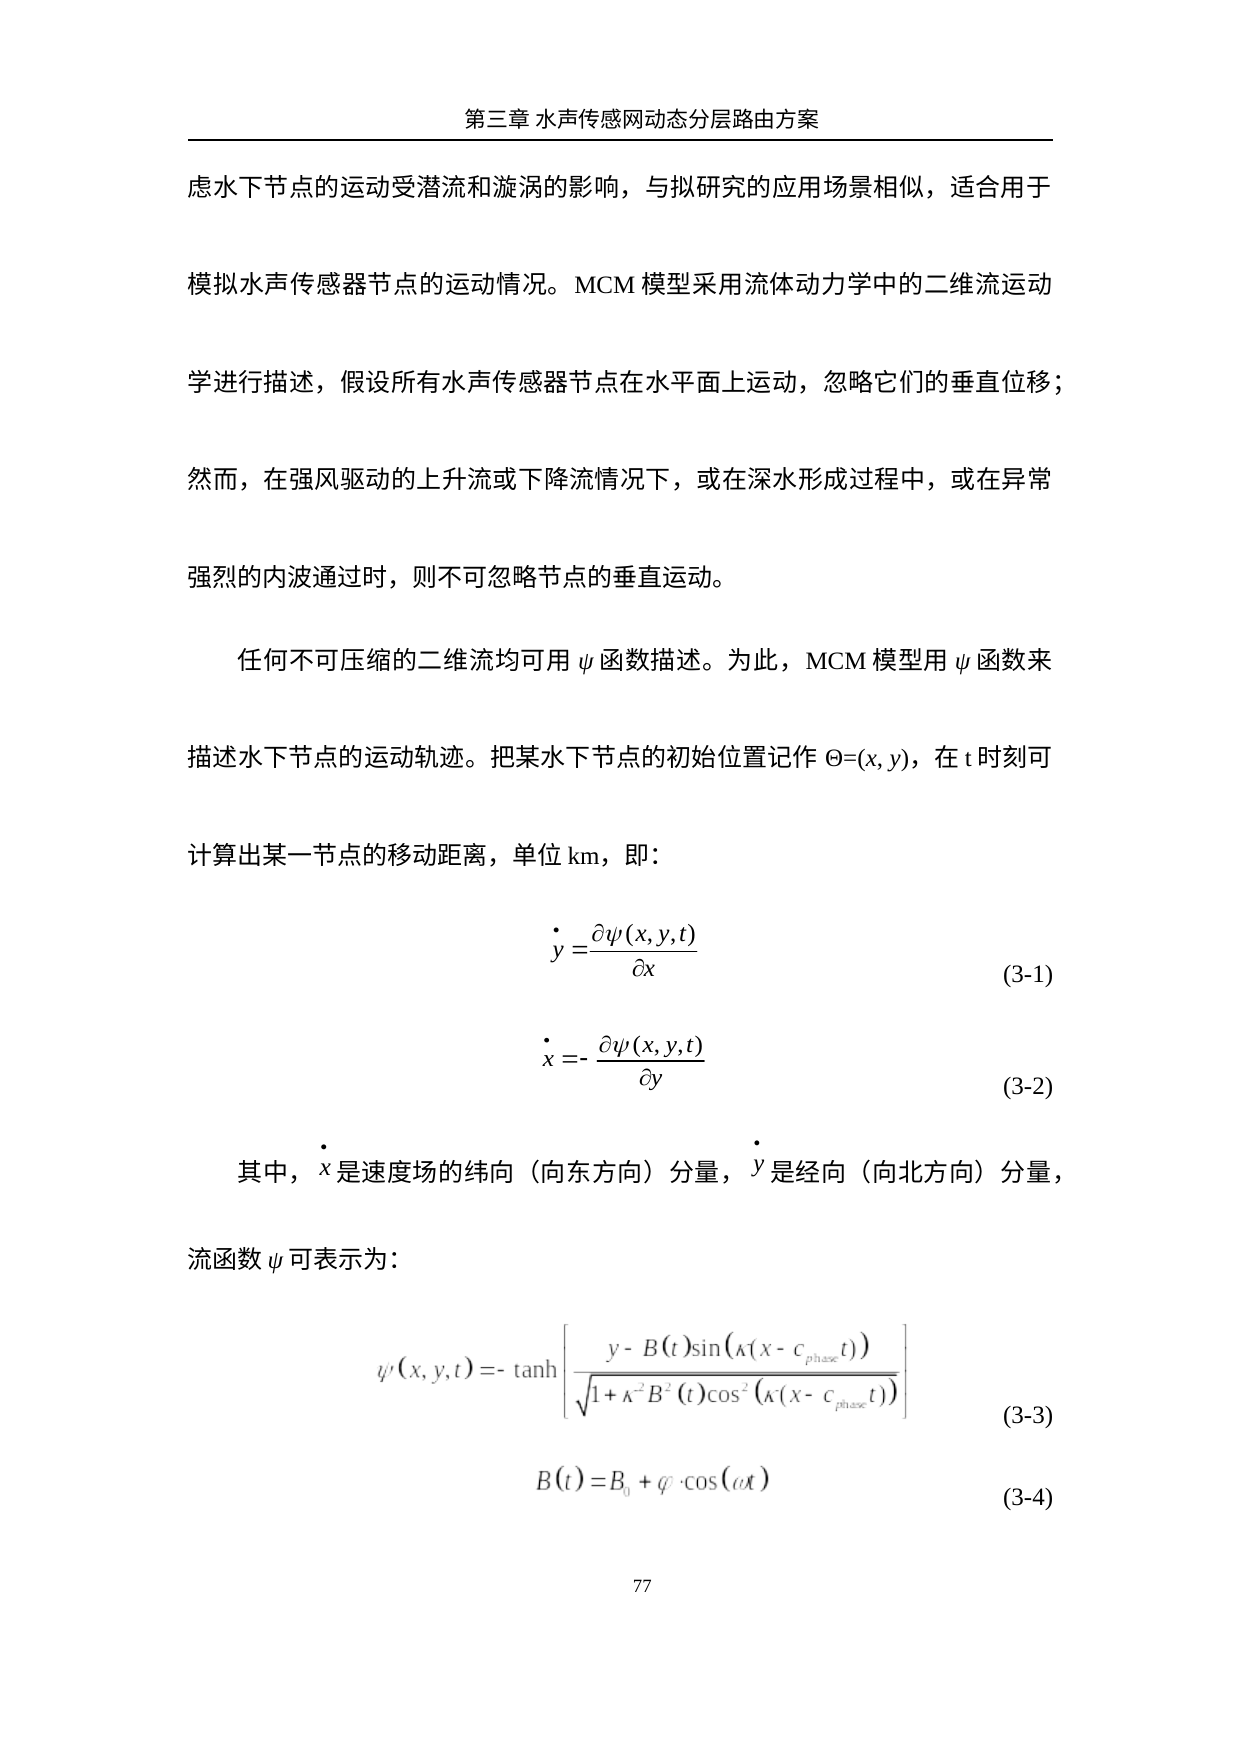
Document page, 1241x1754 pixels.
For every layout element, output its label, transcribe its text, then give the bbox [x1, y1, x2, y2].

text 任何不可压缩的二维流均可用ψ函数描述。为此，MCM模型用ψ函数来描述水下节点的运动轨迹。把某水下节点的初始位置记作Θ=(x, y)，在t时刻可计算出某一节点的移动距离，单位km，即： [187, 626, 1053, 886]
text (3-2) [187, 1016, 1053, 1113]
text (3-4) [187, 1453, 1053, 1518]
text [187, 153, 1053, 608]
text 其中，是速度场的纬向（向东方向）分量，是经向（向北方向）分量，流函数ψ可表示为： [187, 1128, 1053, 1290]
text (3-3) [187, 1308, 1053, 1438]
text (3-1) [187, 904, 1053, 1002]
